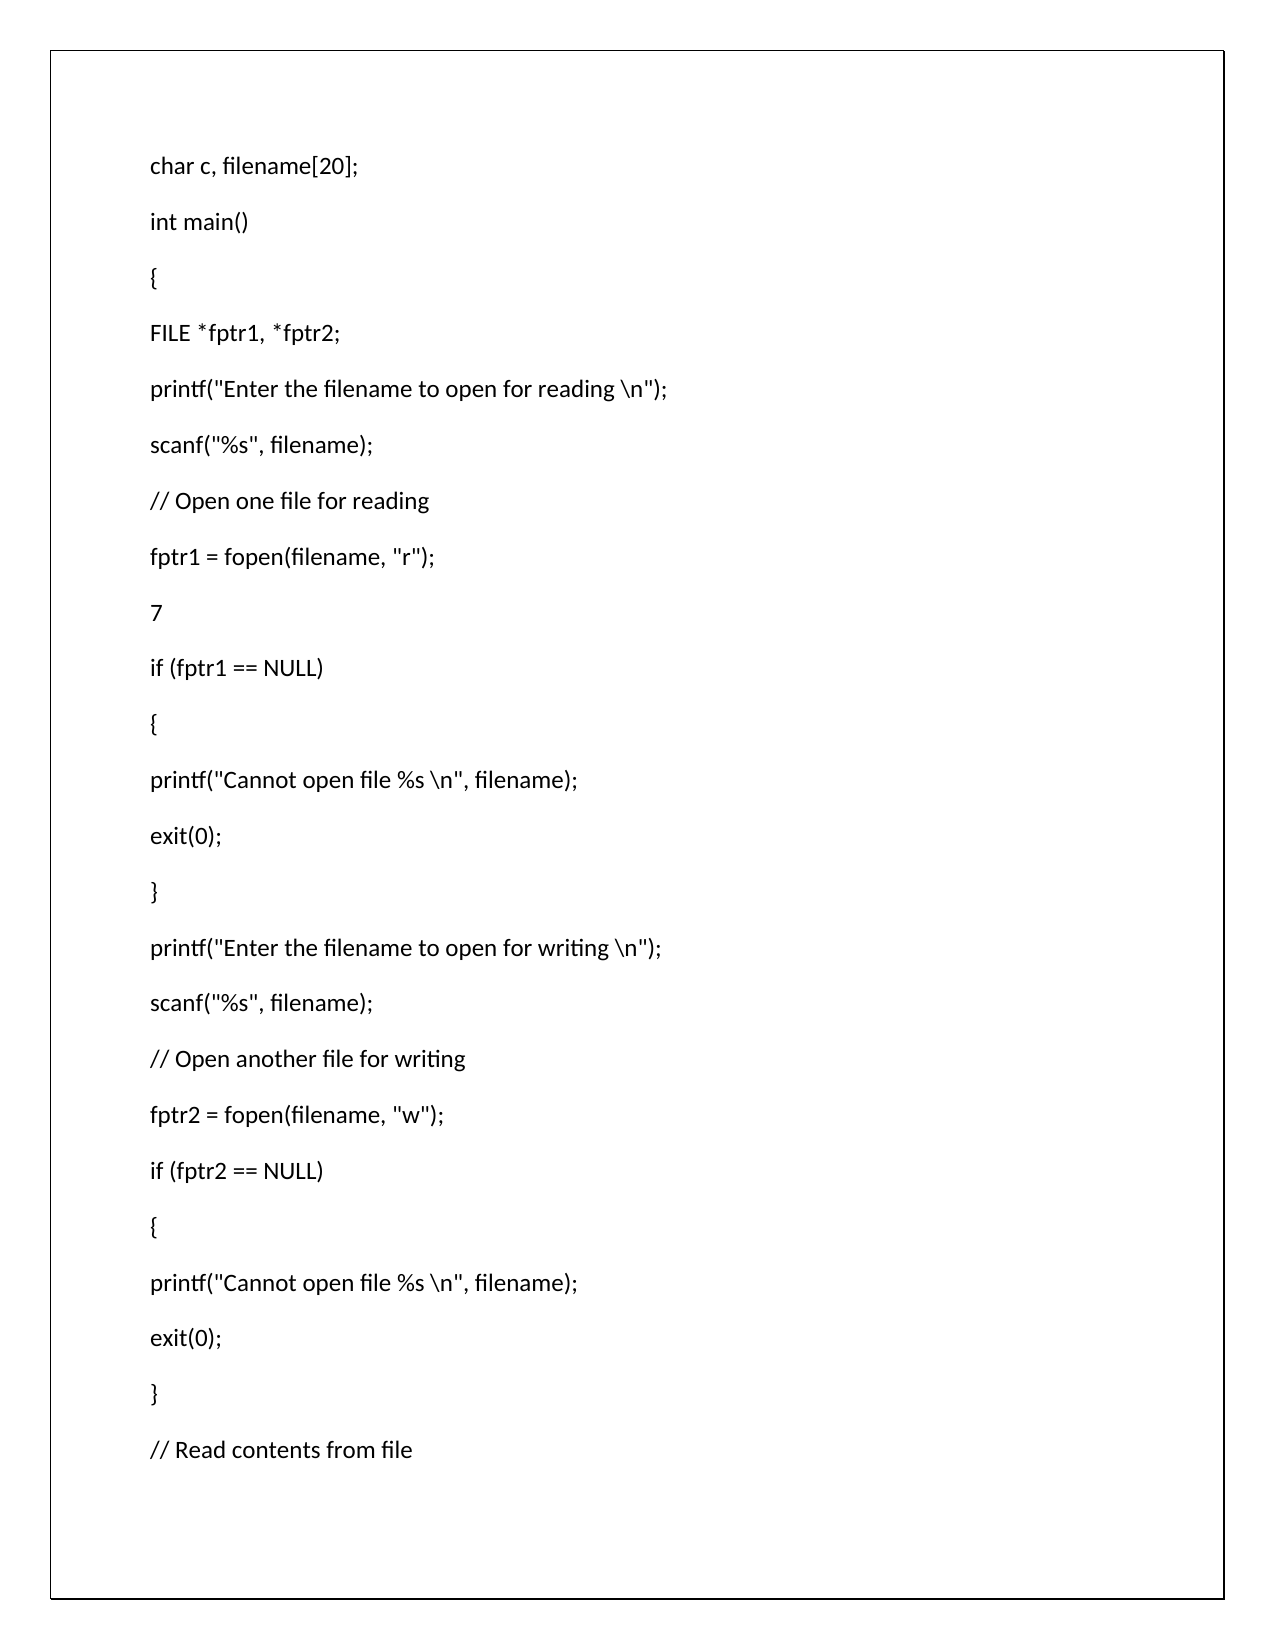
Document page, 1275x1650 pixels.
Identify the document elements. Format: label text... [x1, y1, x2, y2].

text scanf("%s", filename); [150, 429, 1124, 460]
text exit(0); [150, 1322, 1124, 1353]
text FILE *fptr1, *fptr2; [150, 317, 1124, 348]
text if (fptr1 == NULL) [150, 652, 1124, 683]
text { [150, 708, 1124, 739]
text printf("Cannot open file %s \n", filename); [150, 764, 1124, 795]
text // Read contents from file [150, 1434, 1124, 1465]
text scanf("%s", filename); [150, 987, 1124, 1018]
text printf("Enter the filename to open for reading \n"); [150, 373, 1124, 404]
text { [150, 262, 1124, 292]
text } [150, 876, 1124, 906]
text // Open another file for writing [150, 1043, 1124, 1074]
text fptr2 = fopen(filename, "w"); [150, 1099, 1124, 1130]
text char c, filename[20]; [150, 150, 1124, 181]
text // Open one file for reading [150, 485, 1124, 516]
text printf("Cannot open file %s \n", filename); [150, 1267, 1124, 1297]
text printf("Enter the filename to open for writing \n"); [150, 932, 1124, 962]
text { [150, 1211, 1124, 1241]
text 7 [150, 597, 1124, 627]
text } [150, 1378, 1124, 1409]
text exit(0); [150, 820, 1124, 851]
text int main() [150, 206, 1124, 236]
text if (fptr2 == NULL) [150, 1155, 1124, 1186]
text fptr1 = fopen(filename, "r"); [150, 541, 1124, 571]
